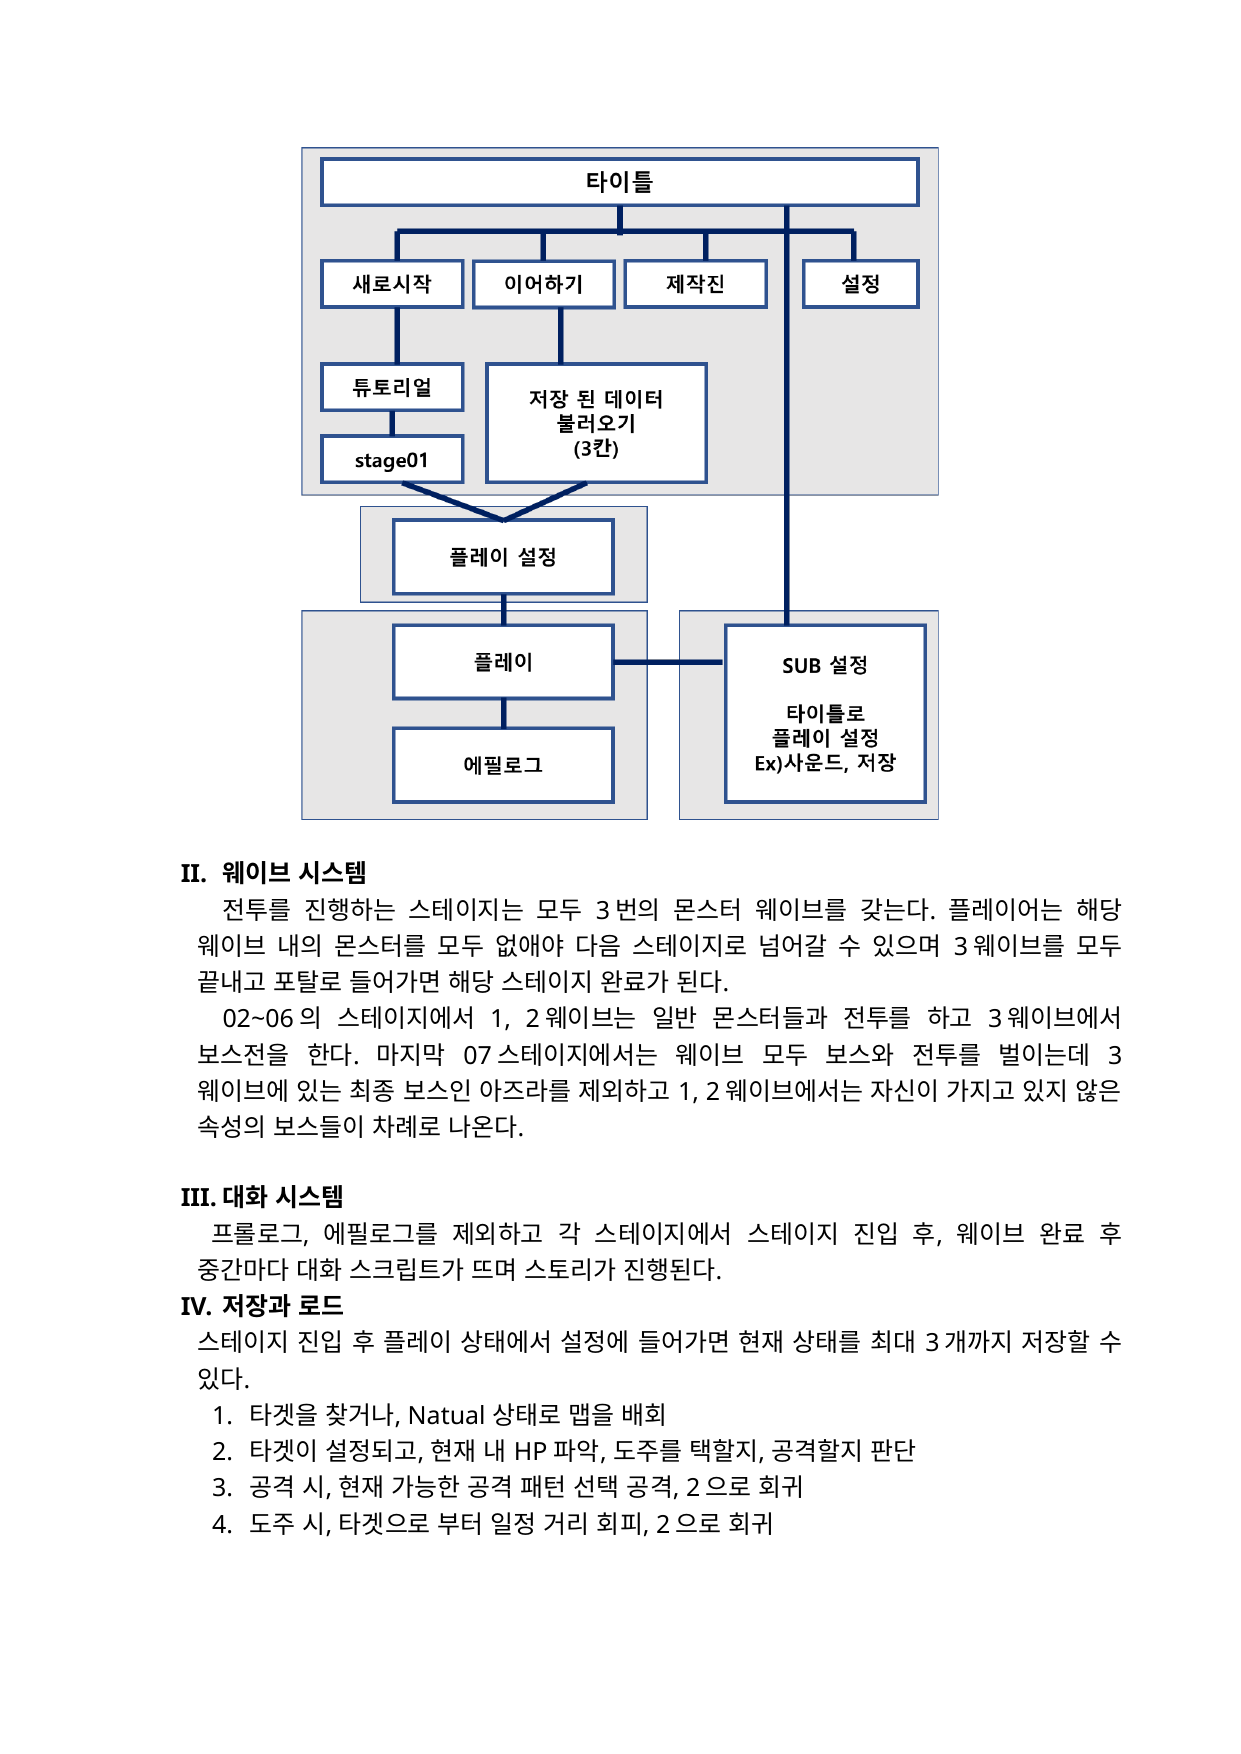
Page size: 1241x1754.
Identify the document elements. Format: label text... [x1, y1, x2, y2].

list 프롤로그, 에필로그를 제외하고 각 스테이지에서 스테이지 진입 후, 웨이브 완료 후 중간마다 대화 스크립트가 뜨며 스토리가 진행된다. [197, 1214, 1122, 1287]
picture [301, 147, 939, 820]
list 대화 시스템 [181, 1178, 1122, 1214]
list 공격 시, 현재 가능한 공격 패턴 선택 공격, 2으로 회귀 [212, 1468, 1122, 1504]
list 타겟을 찾거나, Natual 상태로 맵을 배회 [212, 1395, 1122, 1432]
list 웨이브 시스템 [181, 854, 1122, 890]
list 저장과 로드 [181, 1287, 1122, 1323]
list 스테이지 진입 후 플레이 상태에서 설정에 들어가면 현재 상태를 최대 3개까지 저장할 수 있다. [197, 1323, 1122, 1395]
list 전투를 진행하는 스테이지는 모두 3번의 몬스터 웨이브를 갖는다. 플레이어는 해당 웨이브 내의 몬스터를 모두 없애야 다음 스테이지로 넘어갈 수 있으며 3웨이브를 모두 끝내고 포탈로 들어가면 해당 스테이지 완료가 된다. [197, 890, 1122, 999]
list 도주 시, 타겟으로 부터 일정 거리 회피, 2으로 회귀 [212, 1504, 1122, 1540]
list 02~06의 스테이지에서 1, 2웨이브는 일반 몬스터들과 전투를 하고 3웨이브에서 보스전을 한다. 마지막 07스테이지에서는 웨이브 모두 보스와 전투를 벌이는데 3웨이브에 있는 최종 보스인 아즈라를 제외하고 1, 2웨이브에서는 자신이 가지고 있지 않은 속성의 보스들이 차례로 나온다. [197, 999, 1122, 1144]
list 타겟이 설정되고, 현재 내 HP 파악, 도주를 택할지, 공격할지 판단 [212, 1432, 1122, 1468]
